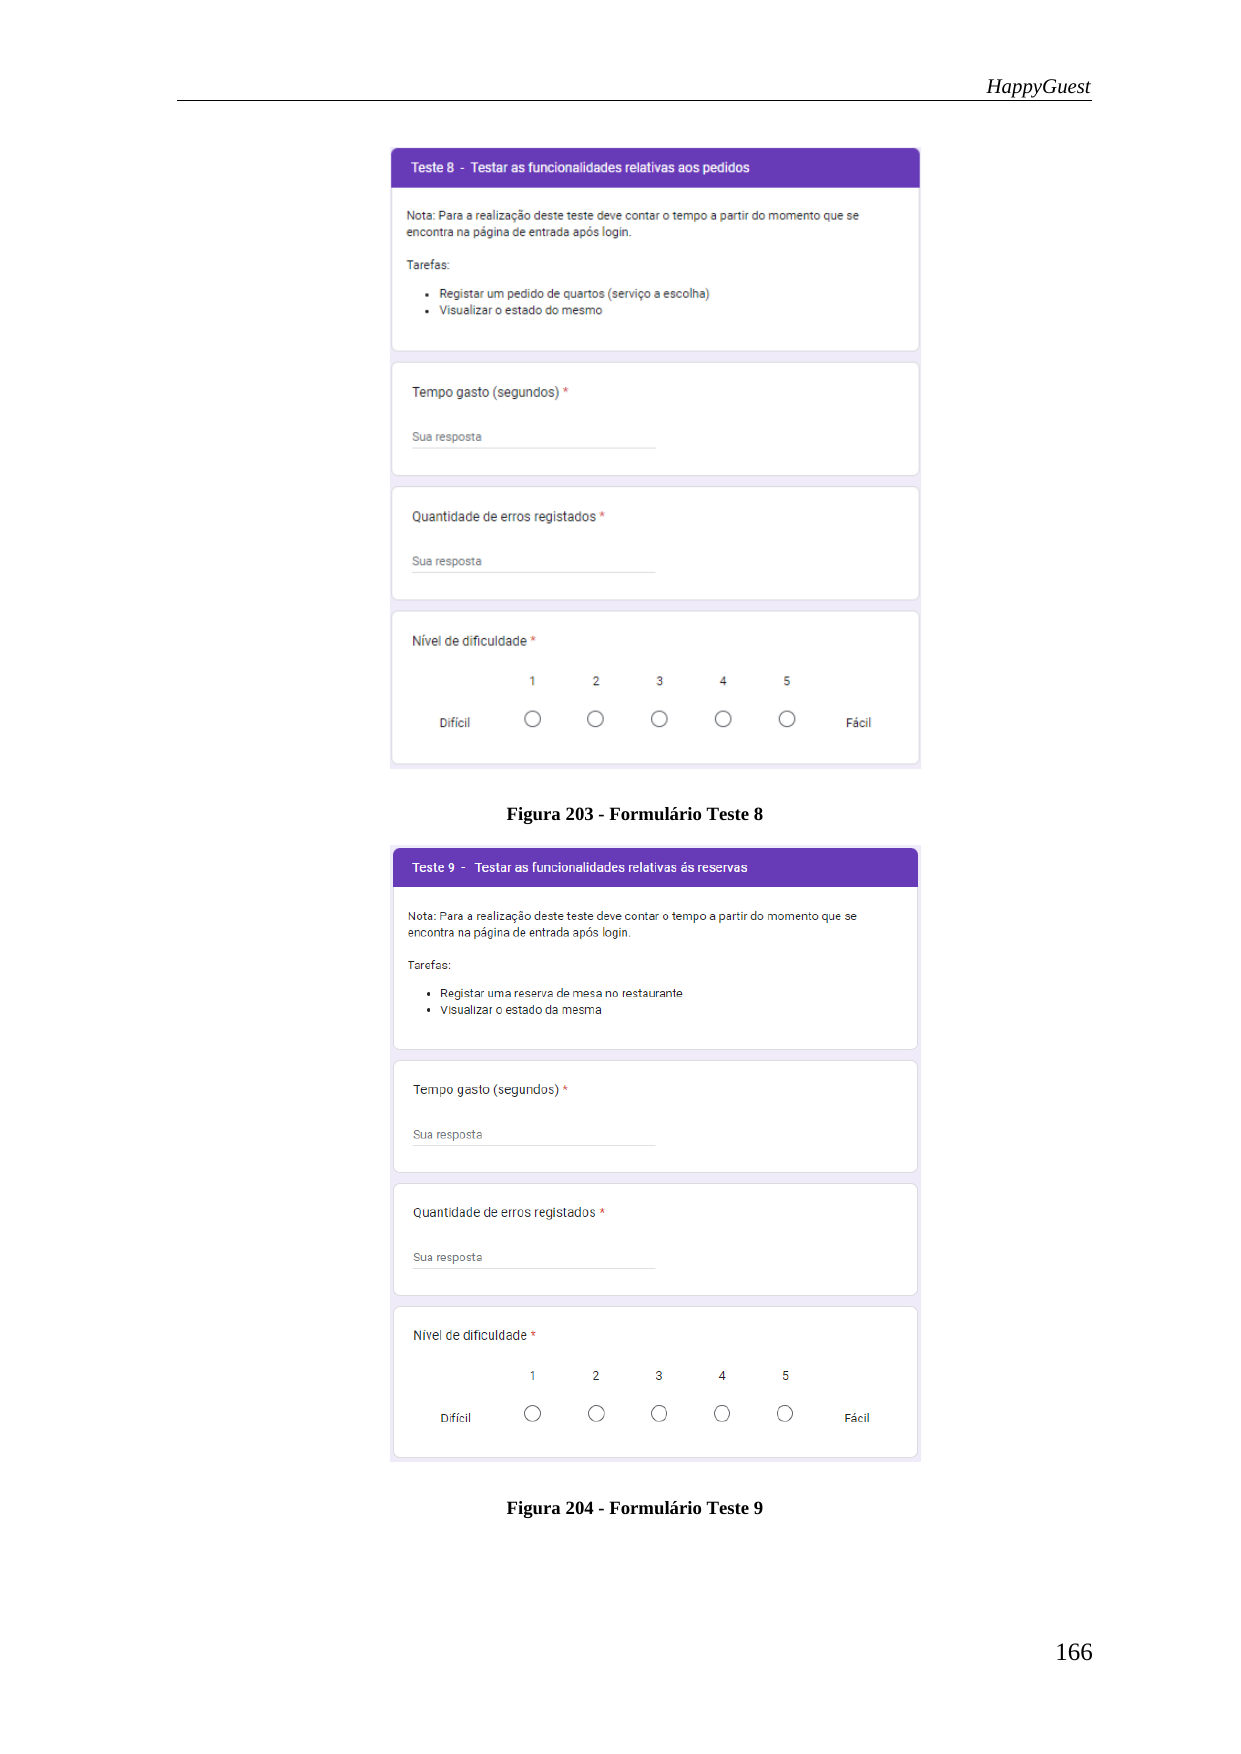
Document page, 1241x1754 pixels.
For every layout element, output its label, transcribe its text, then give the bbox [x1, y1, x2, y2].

picture [389, 845, 922, 1462]
picture [389, 147, 922, 769]
